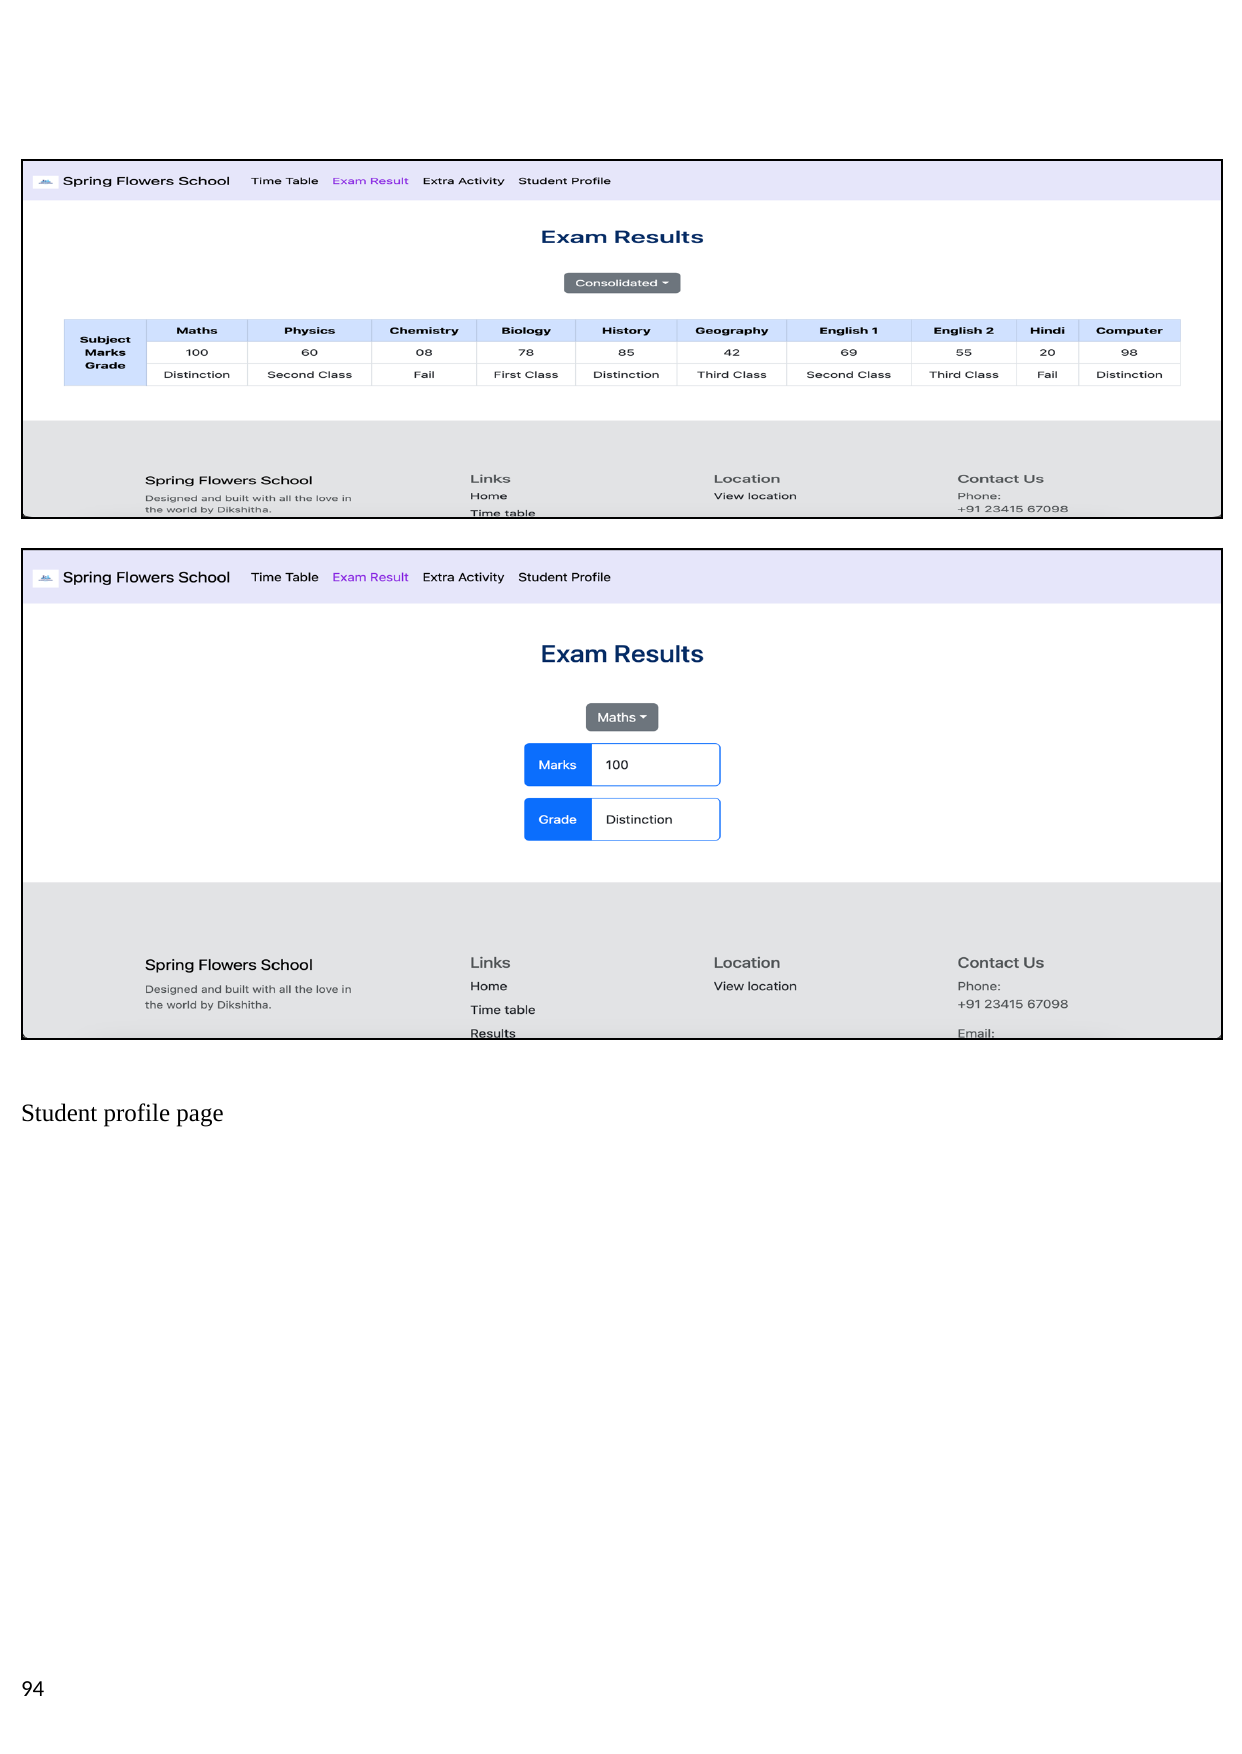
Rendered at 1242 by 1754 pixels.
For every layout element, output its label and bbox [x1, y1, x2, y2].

picture [23, 161, 1221, 517]
picture [23, 550, 1221, 1038]
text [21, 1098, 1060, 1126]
